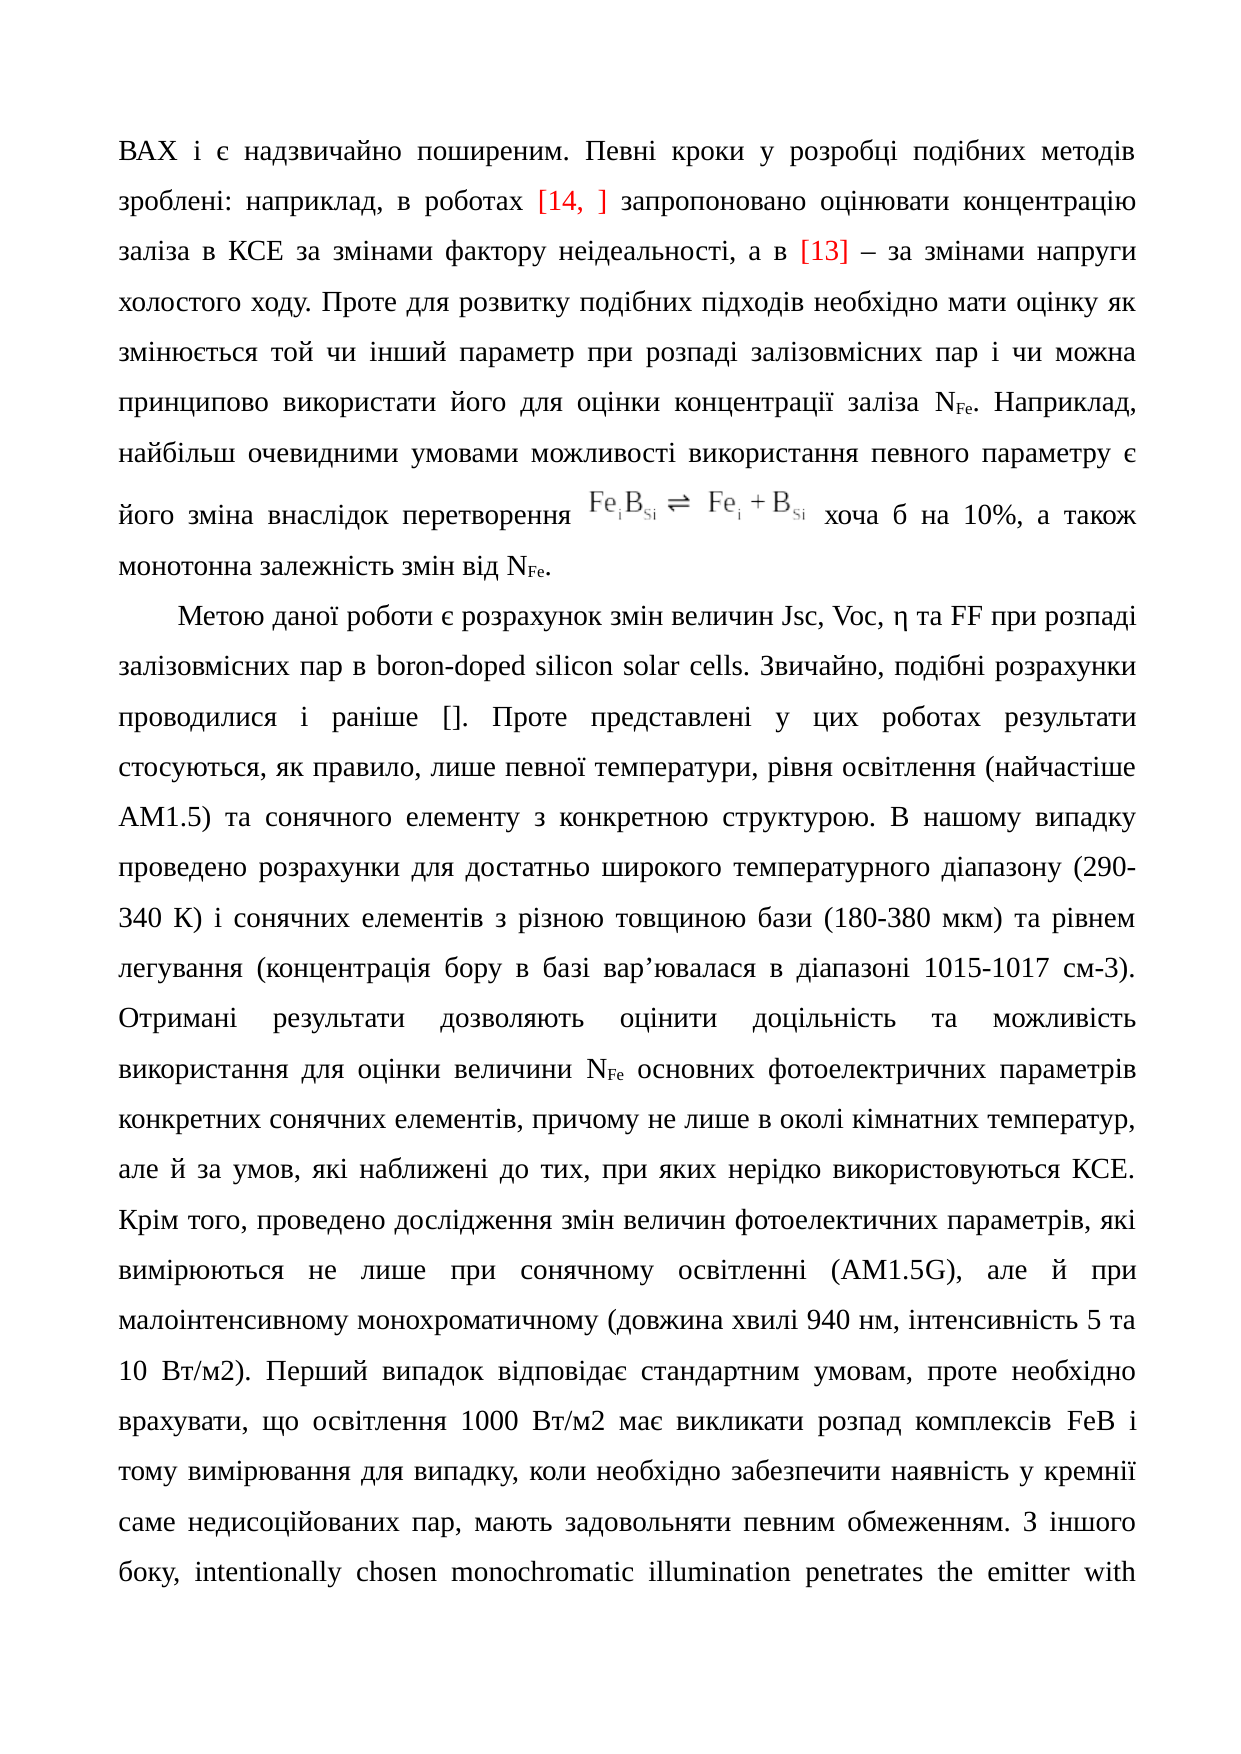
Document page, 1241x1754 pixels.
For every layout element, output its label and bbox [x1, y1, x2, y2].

text [118, 133, 1137, 581]
text [118, 598, 1137, 1587]
